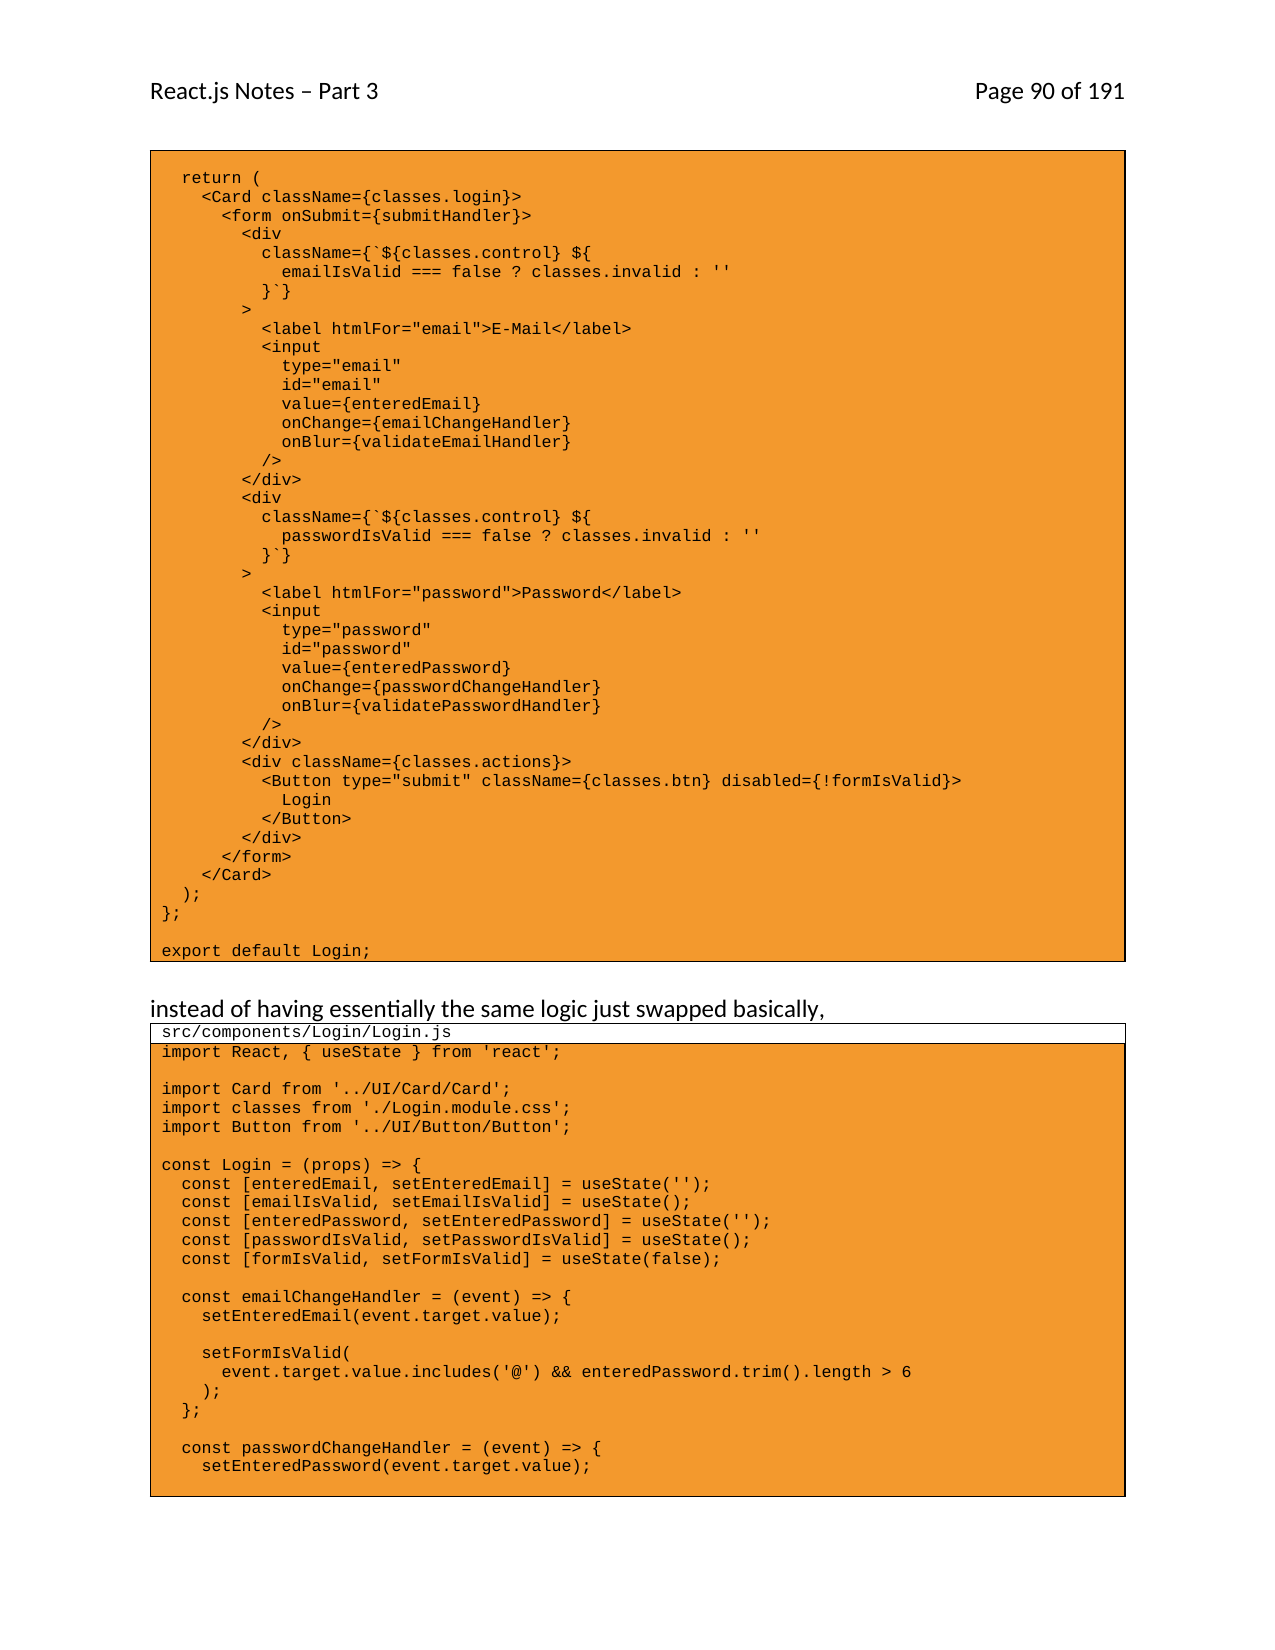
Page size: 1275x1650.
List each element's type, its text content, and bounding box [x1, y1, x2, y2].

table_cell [151, 151, 1124, 961]
text instead of having essentially the same logic just swapped basically, [150, 993, 1125, 1023]
table_header src/components/Login/Login.js [151, 1024, 1125, 1043]
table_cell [151, 1044, 1124, 1496]
